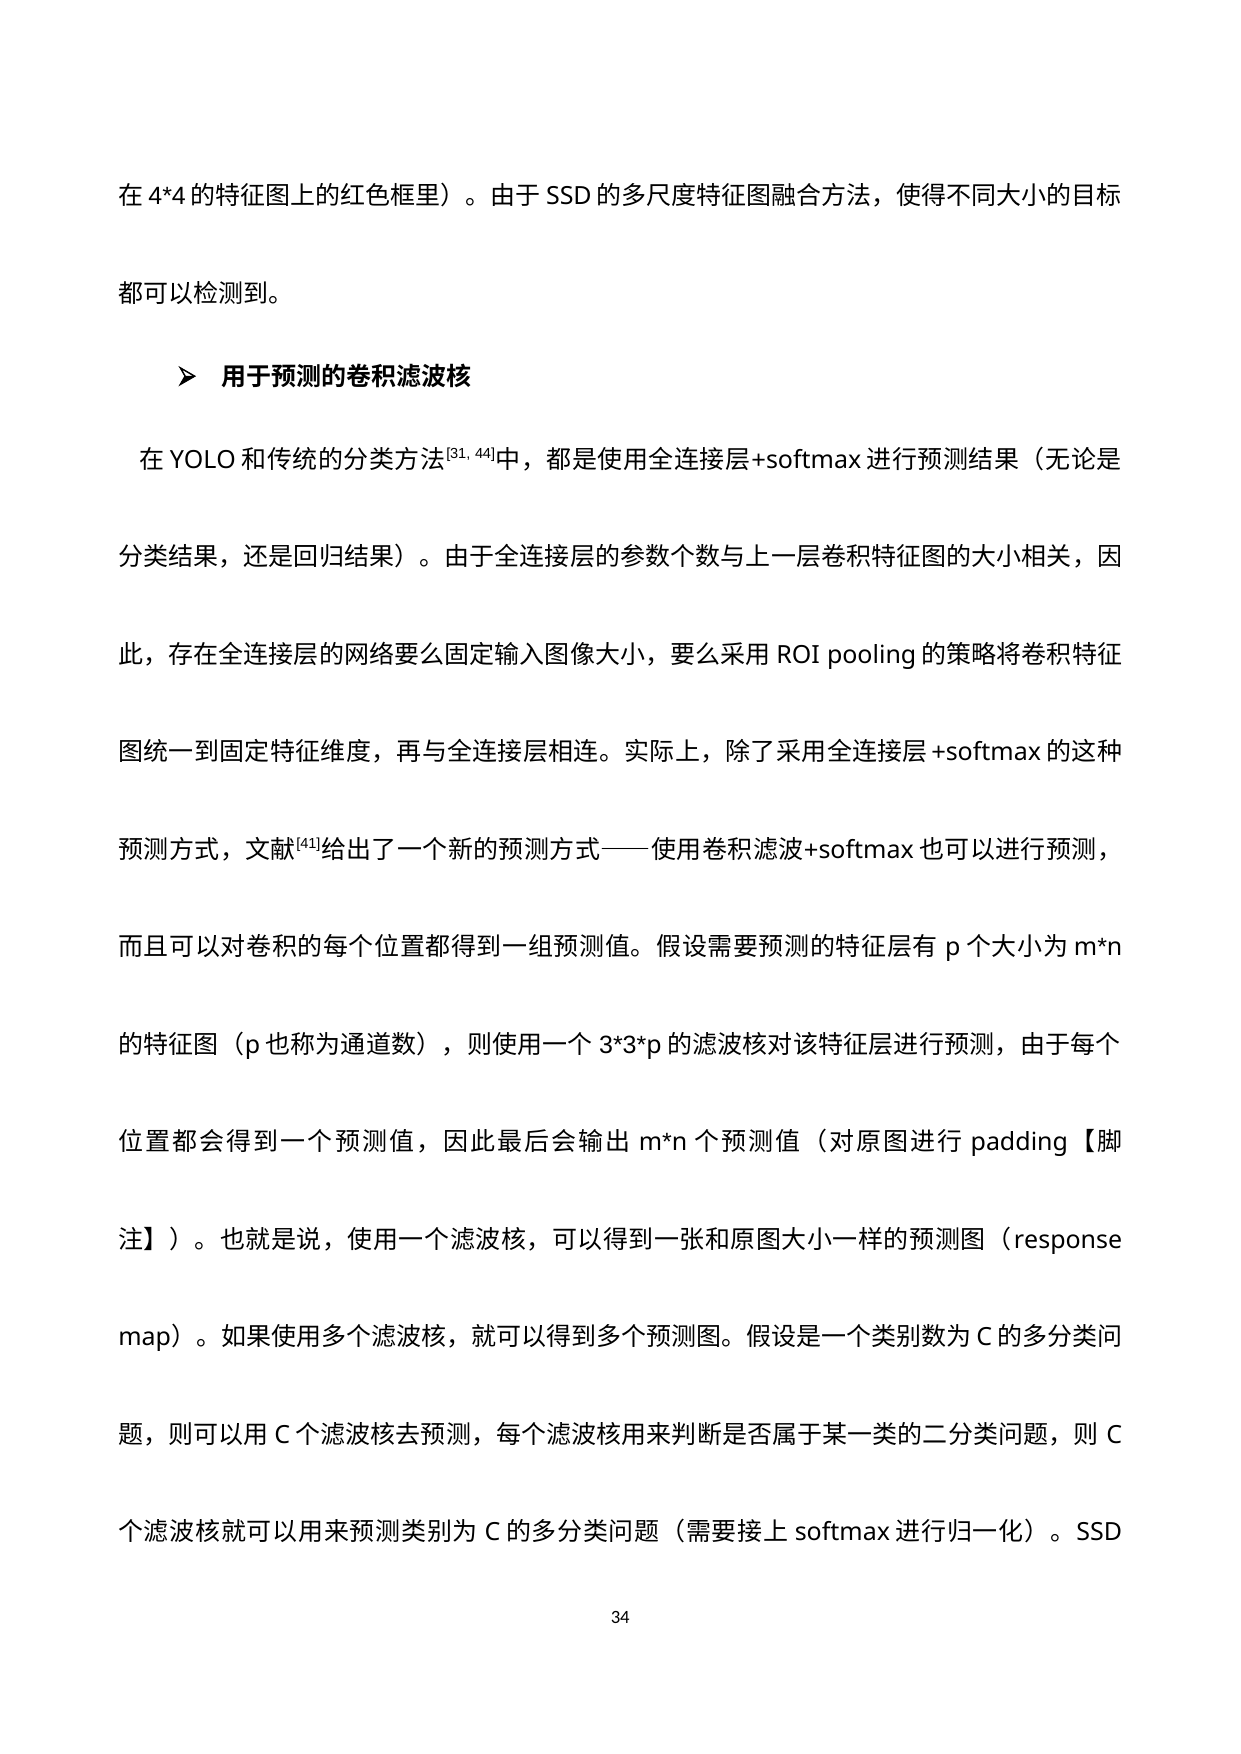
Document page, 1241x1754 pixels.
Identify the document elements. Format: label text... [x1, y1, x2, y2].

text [118, 161, 1122, 324]
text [118, 425, 1122, 1562]
list 用于预测的卷积滤波核 [177, 342, 1122, 407]
